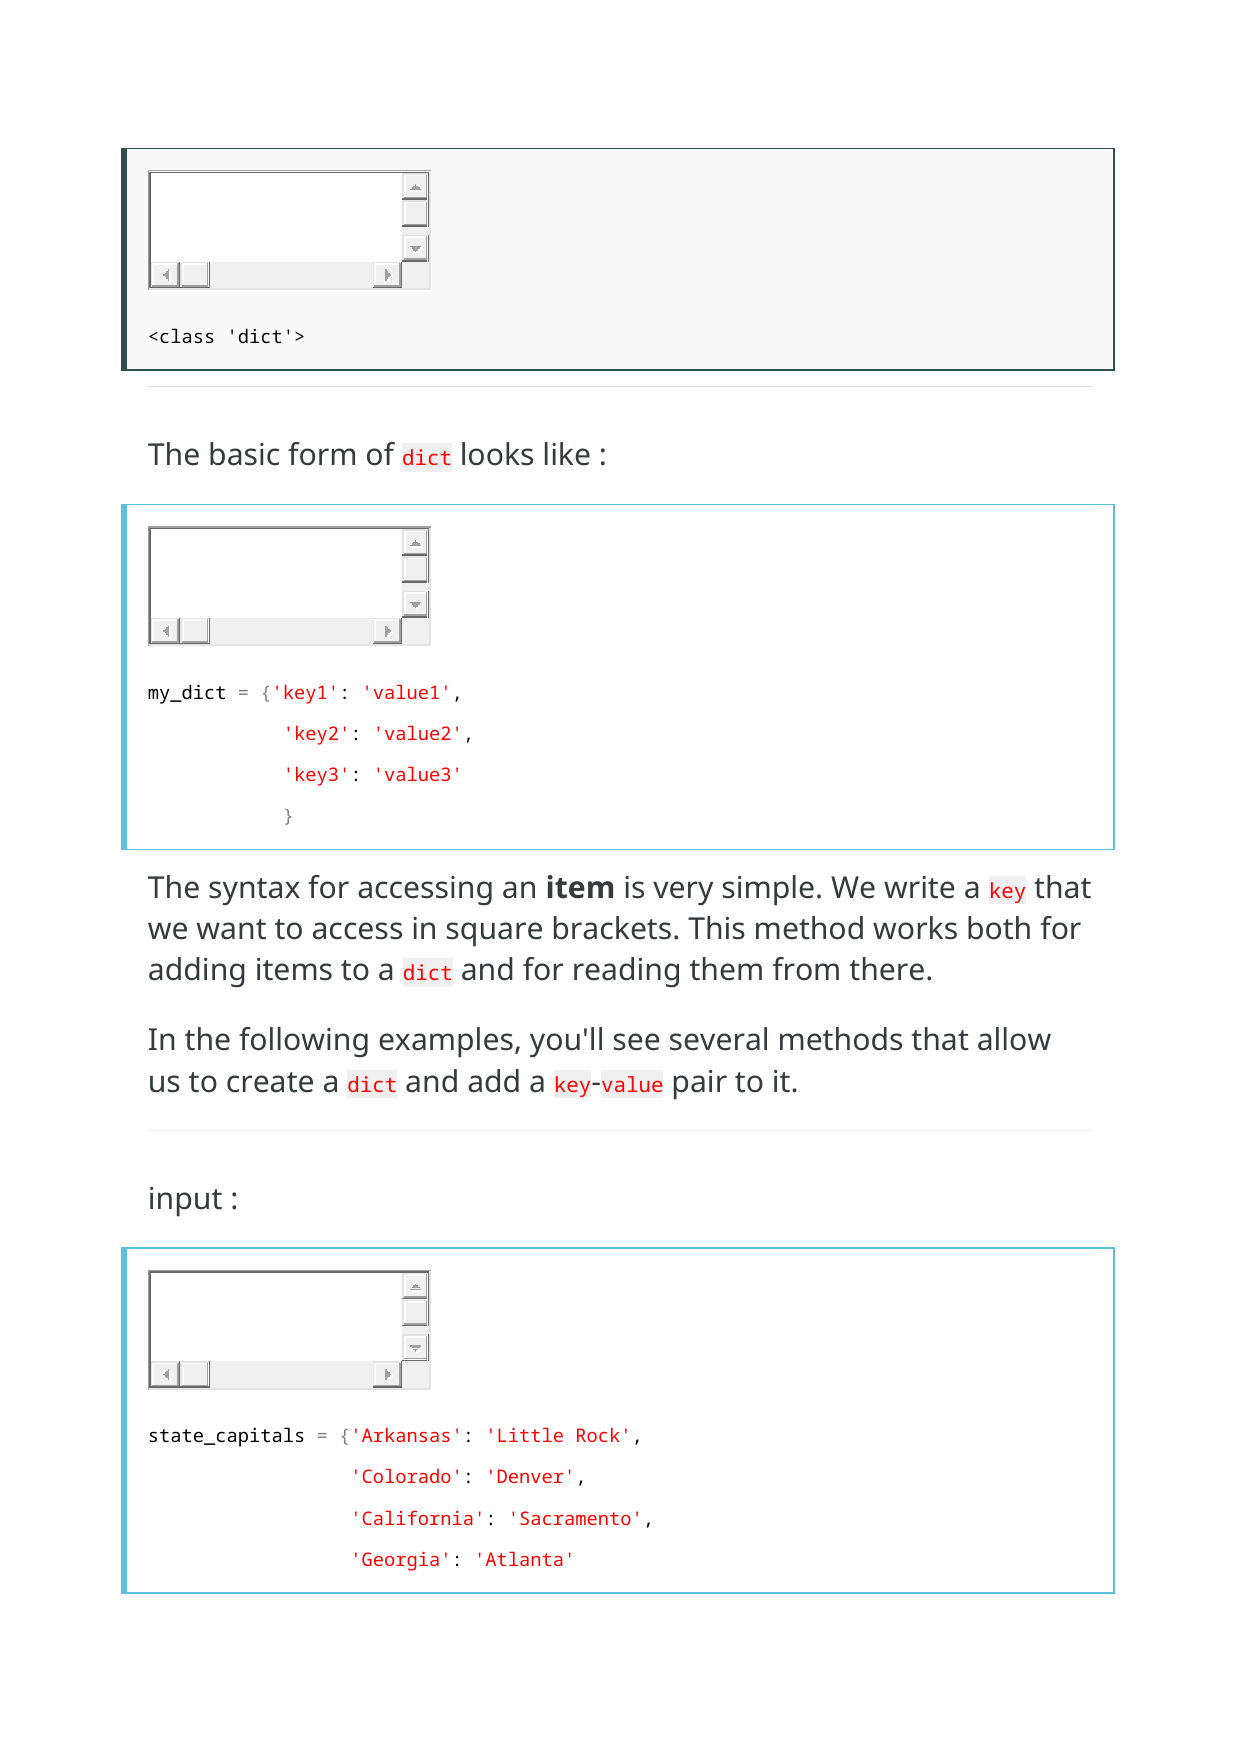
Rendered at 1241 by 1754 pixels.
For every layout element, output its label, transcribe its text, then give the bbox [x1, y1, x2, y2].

text 'Colorado': 'Denver', [127, 1441, 1113, 1482]
text input : [148, 1177, 1093, 1218]
text 'Georgia': 'Atlanta' [127, 1523, 1113, 1592]
text The syntax for accessing an item is very simple. We write a key that we want to access in square brackets. This method works both for adding items to a dict and for reading them from there. [148, 866, 1093, 989]
text 'key3': 'value3' [127, 739, 1113, 780]
text my_dict = {'key1': 'value1', [127, 657, 1113, 698]
text <class 'dict'> [127, 301, 1113, 369]
text 'key2': 'value2', [127, 698, 1113, 739]
text In the following examples, you'll see several methods that allow us to create a dict and add a key-value pair to it. [148, 1018, 1093, 1101]
text The basic form of dict looks like : [148, 433, 1093, 474]
text } [127, 780, 1113, 849]
text state_capitals = {'Arkansas': 'Little Rock', [127, 1400, 1113, 1441]
text 'California': 'Sacramento', [127, 1482, 1113, 1523]
